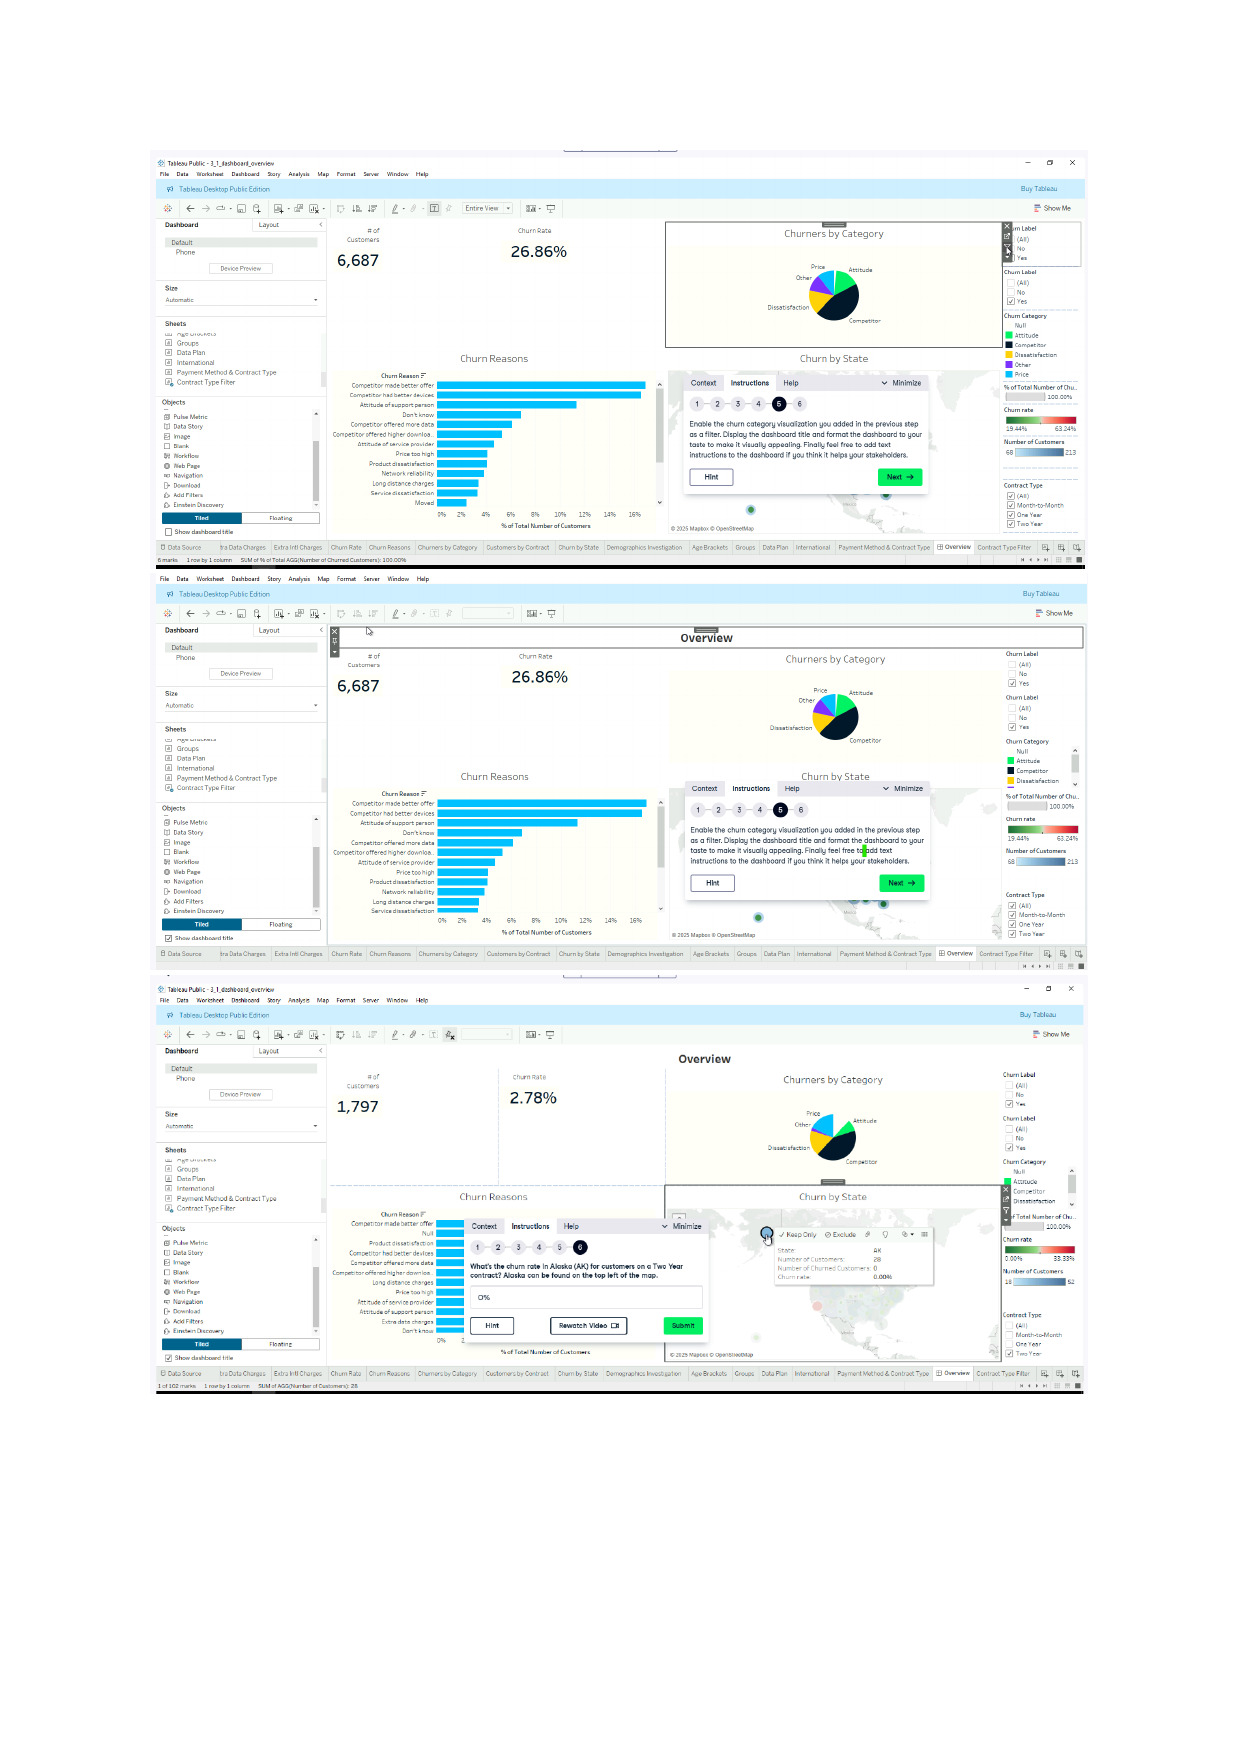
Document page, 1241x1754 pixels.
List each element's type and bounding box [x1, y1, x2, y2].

picture [150, 150, 1088, 569]
picture [150, 975, 1088, 1394]
picture [150, 573, 1088, 970]
